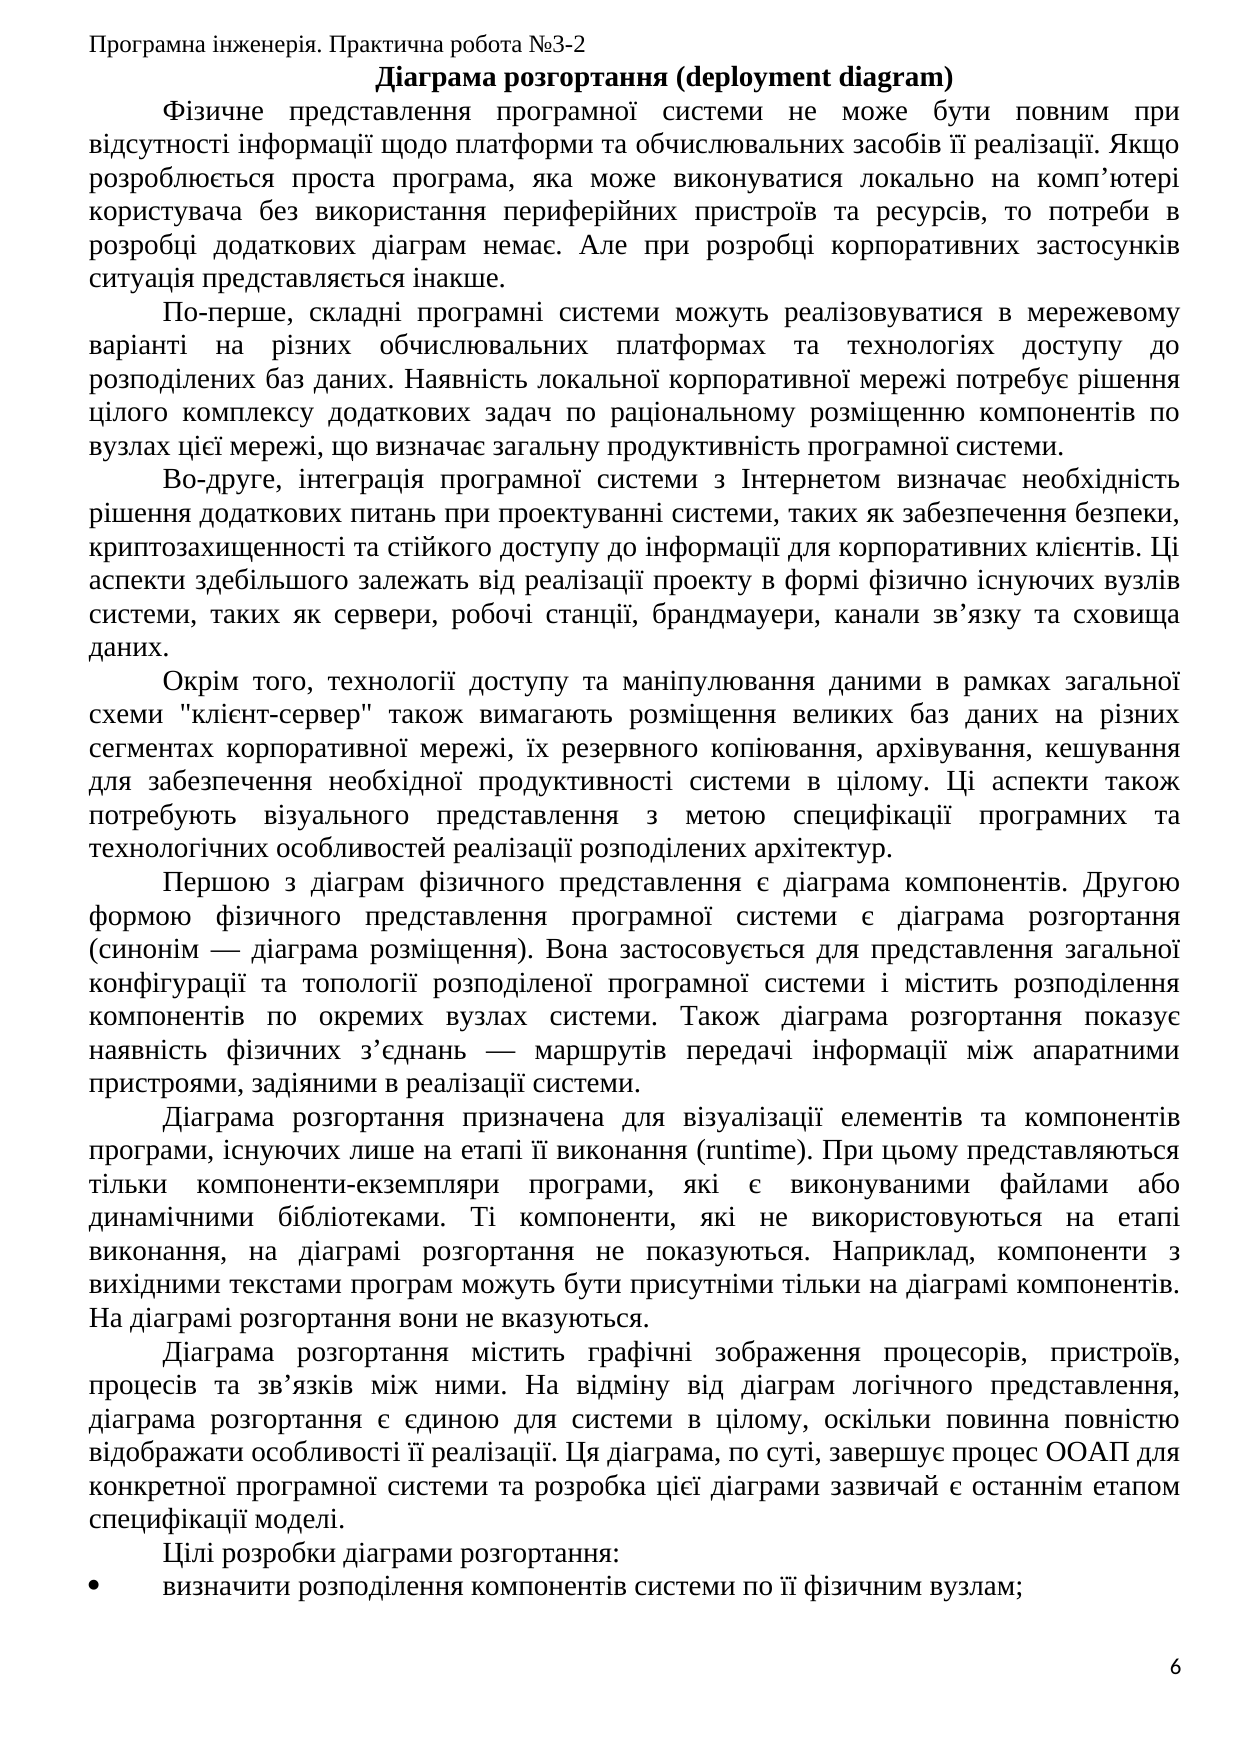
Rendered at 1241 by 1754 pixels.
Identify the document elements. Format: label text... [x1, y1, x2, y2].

text Во-друге, інтеграція програмної системи з Інтернетом визначає необхідність рішення додаткових питань при проектуванні системи, таких як забезпечення безпеки, криптозахищенності та стійкого доступу до інформації для корпоративних клієнтів. Ці аспекти здебільшого залежать від реалізації проекту в формі фізично існуючих вузлів системи, таких як сервери, робочі станції, брандмауери, канали зв’язку та сховища даних. [89, 462, 1181, 663]
text Діаграма розгортання містить графічні зображення процесорів, пристроїв, процесів та зв’язків між ними. На відміну від діаграм логічного представлення, діаграма розгортання є єдиною для системи в цілому, оскільки повинна повністю відображати особливості її реалізації. Ця діаграма, по суті, завершує процес ООАП для конкретної програмної системи та розробка цієї діаграми зазвичай є останнім етапом специфікації моделі. [89, 1334, 1181, 1535]
text Першою з діаграм фізичного представлення є діаграма компонентів. Другою формою фізичного представлення програмної системи є діаграма розгортання (синонім — діаграма розміщення). Вона застосовується для представлення загальної конфігурації та топології розподіленої програмної системи і містить розподілення компонентів по окремих вузлах системи. Також діаграма розгортання показує наявність фізичних з’єднань — маршрутів передачі інформації між апаратними пристроями, задіяними в реалізації системи. [89, 864, 1181, 1099]
text Окрім того, технології доступу та маніпулювання даними в рамках загальної схеми "клієнт-сервер" також вимагають розміщення великих баз даних на різних сегментах корпоративної мережі, їх резервного копіювання, архівування, кешування для забезпечення необхідної продуктивності системи в цілому. Ці аспекти також потребують візуального представлення з метою специфікації програмних та технологічних особливостей реалізації розподілених архітектур. [89, 663, 1181, 864]
text Цілі розробки діаграми розгортання: [89, 1535, 1181, 1568]
text Фізичне представлення програмної системи не може бути повним при відсутності інформації щодо платформи та обчислювальних засобів її реалізації. Якщо розроблюється проста програма, яка може виконуватися локально на комп’ютері користувача без використання периферійних пристроїв та ресурсів, то потреби в розробці додаткових діаграм немає. Але при розробці корпоративних застосунків ситуація представляється інакше. [89, 93, 1181, 294]
text Діаграма розгортання (deployment diagram) [89, 59, 1181, 93]
text По-перше, складні програмні системи можуть реалізовуватися в мережевому варіанті на різних обчислювальних платформах та технологіях доступу до розподілених баз даних. Наявність локальної корпоративної мережі потребує рішення цілого комплексу додаткових задач по раціональному розміщенню компонентів по вузлах цієї мережі, що визначає загальну продуктивність програмної системи. [89, 294, 1181, 462]
list визначити розподілення компонентів системи по її фізичним вузлам; [89, 1568, 1181, 1602]
text Діаграма розгортання призначена для візуалізації елементів та компонентів програми, існуючих лише на етапі її виконання (runtime). При цьому представляються тільки компоненти-екземпляри програми, які є виконуваними файлами або динамічними бібліотеками. Ті компоненти, які не використовуються на етапі виконання, на діаграмі розгортання не показуються. Наприклад, компоненти з вихідними текстами програм можуть бути присутніми тільки на діаграмі компонентів. На діаграмі розгортання вони не вказуються. [89, 1099, 1181, 1334]
